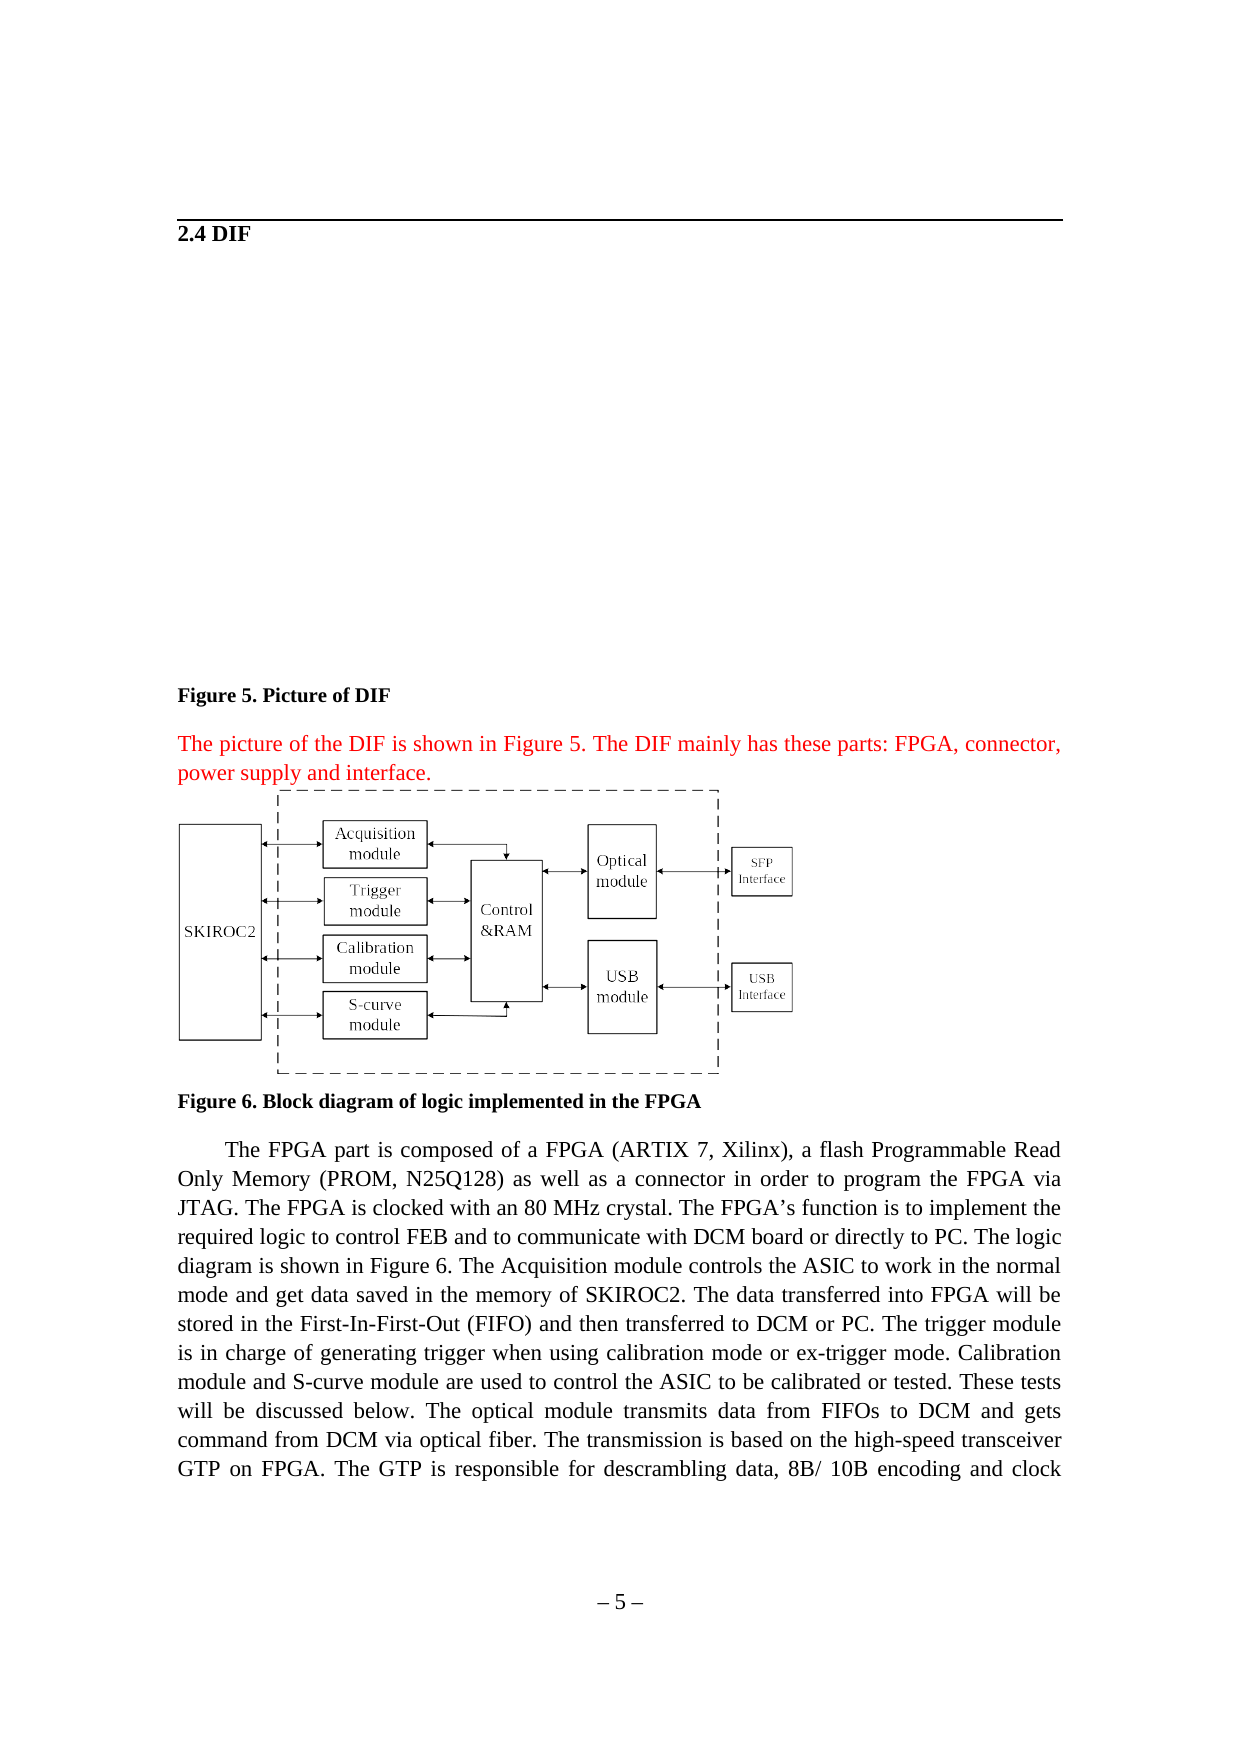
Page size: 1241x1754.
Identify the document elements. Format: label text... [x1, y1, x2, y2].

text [177, 1136, 1063, 1481]
text Figure 6. Block diagram of logic implemented in the FPGA [177, 1089, 1063, 1113]
text Figure 5. Picture of DIF [177, 683, 1063, 707]
text The picture of the DIF is shown in Figure 5. The DIF mainly has these parts: FPGA, connector, power supply and interface. [177, 730, 1063, 785]
text DIF [177, 221, 1063, 247]
